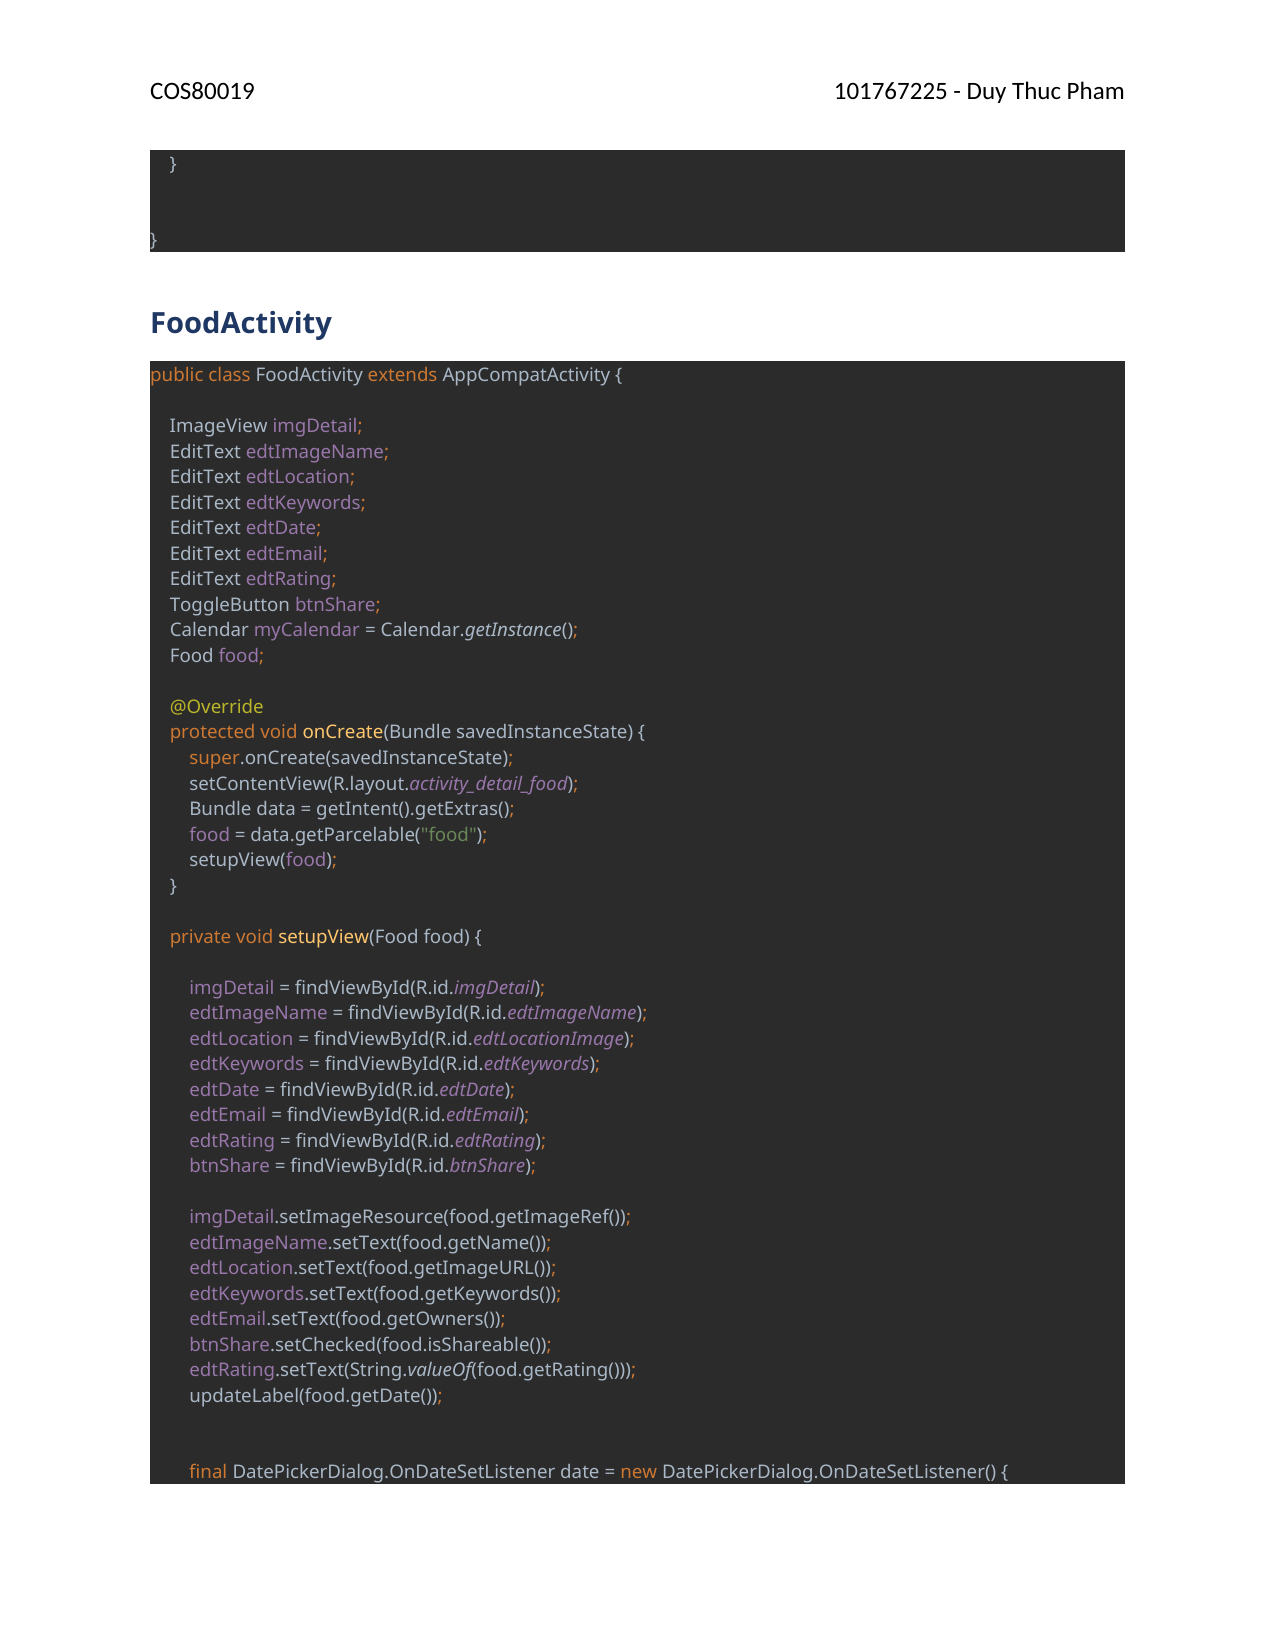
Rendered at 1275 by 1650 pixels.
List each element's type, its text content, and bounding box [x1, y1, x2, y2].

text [150, 361, 1125, 1484]
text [150, 150, 1125, 252]
subtitle FoodActivity [150, 302, 1125, 342]
